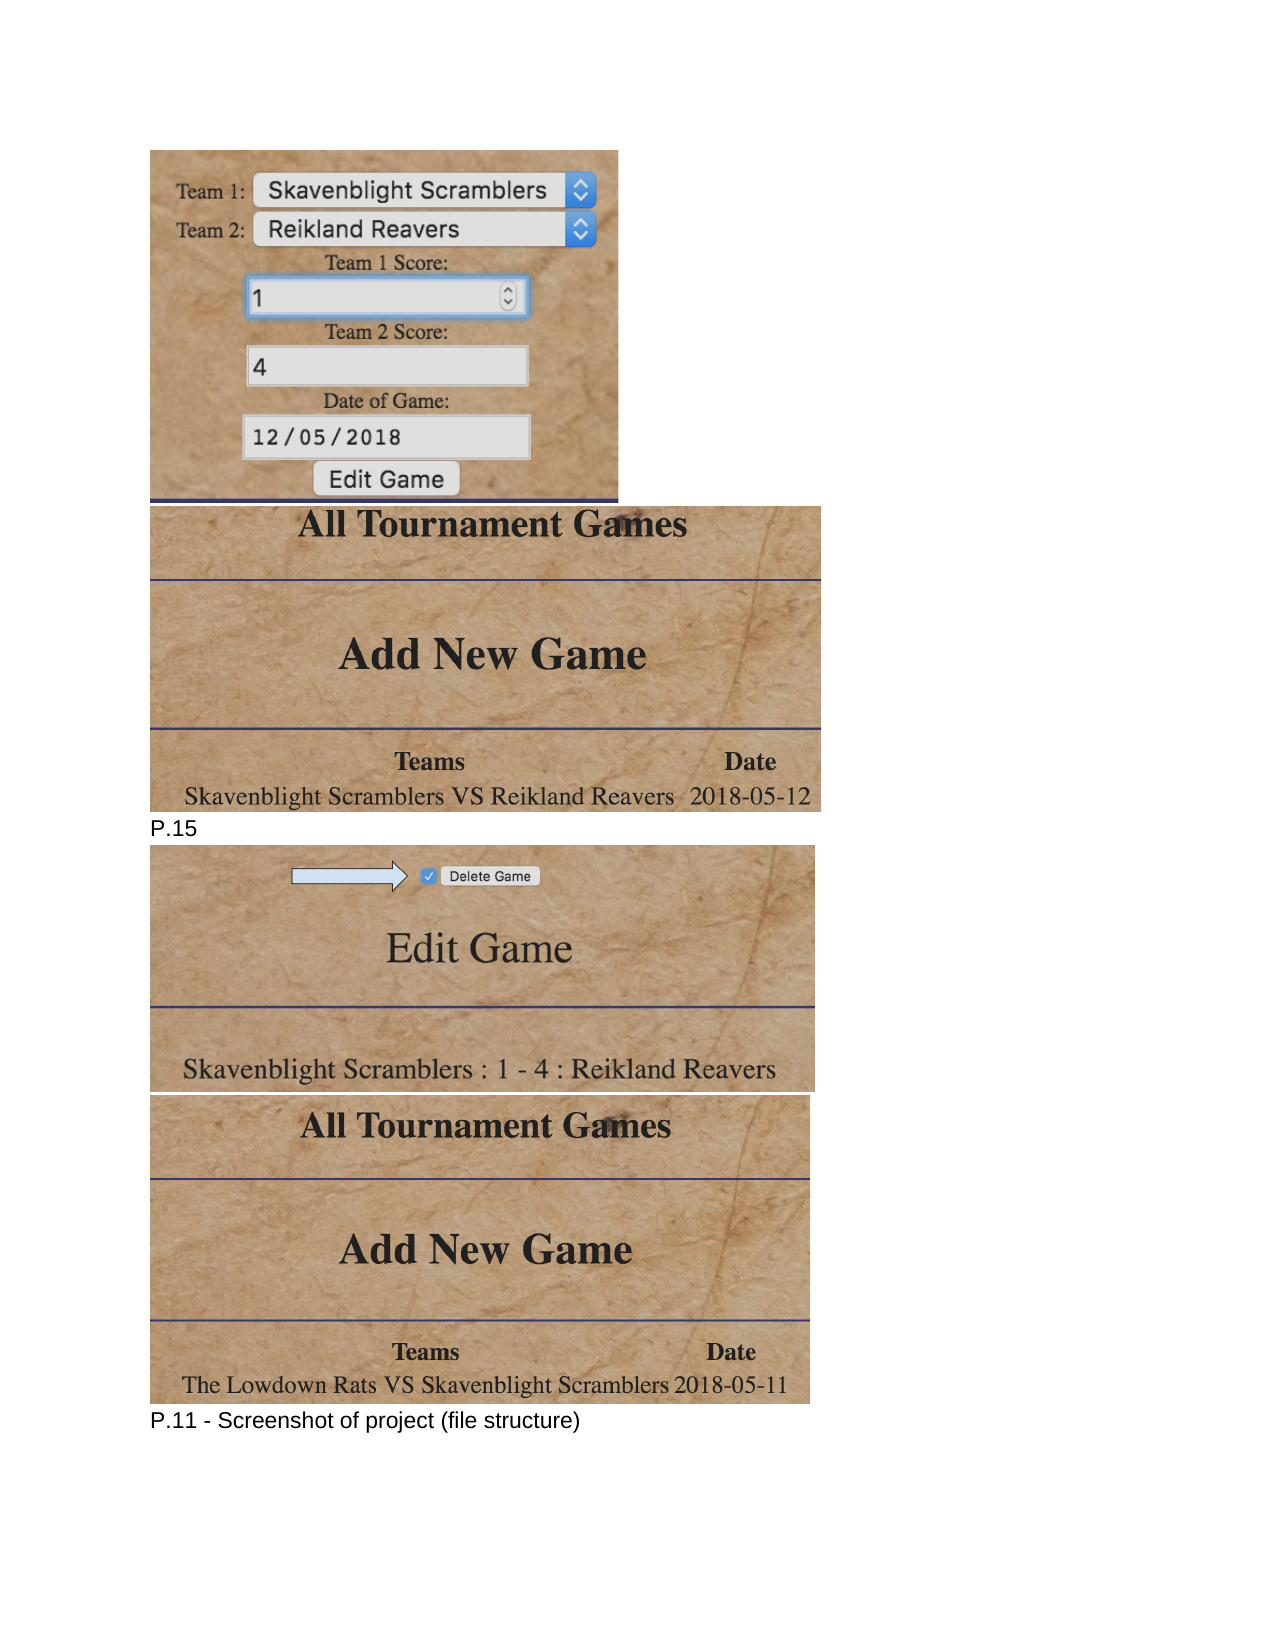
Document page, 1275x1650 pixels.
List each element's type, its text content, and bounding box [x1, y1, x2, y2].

picture [150, 845, 815, 1092]
picture [150, 150, 619, 503]
picture [150, 506, 822, 812]
text P.15 [150, 815, 1125, 842]
text P.11 - Screenshot of project (file structure) [150, 1407, 1125, 1433]
picture [150, 1095, 811, 1404]
